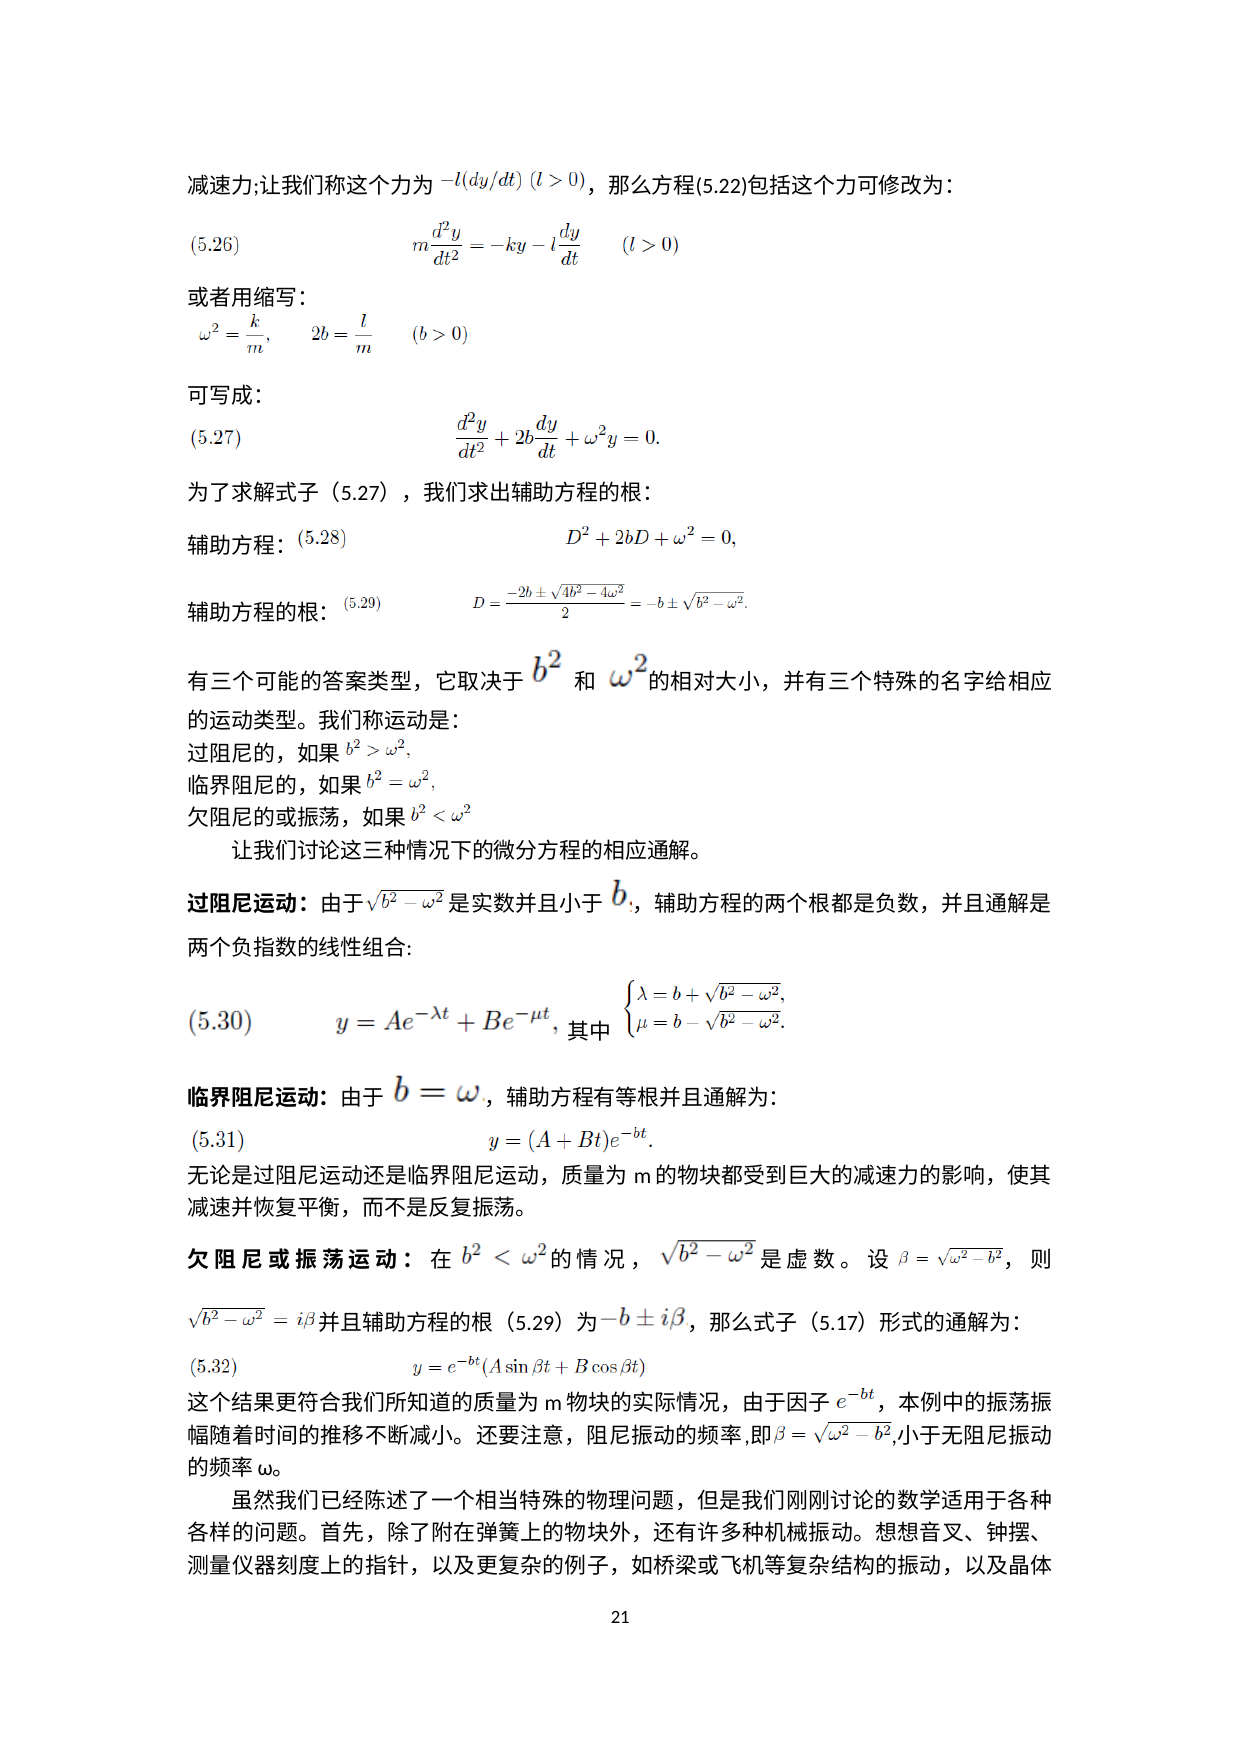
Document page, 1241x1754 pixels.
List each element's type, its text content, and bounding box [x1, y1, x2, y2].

picture [406, 803, 472, 826]
text 为了求解式子（5.27），我们求出辅助方程的根： [187, 475, 1053, 507]
text 临界阻尼运动：由于，辅助方程有等根并且通解为： [187, 1060, 1053, 1125]
picture [340, 735, 413, 761]
picture [457, 1241, 550, 1268]
picture [525, 644, 574, 690]
picture [596, 652, 648, 690]
text 可写成： [187, 377, 1053, 410]
picture [187, 1125, 659, 1153]
text 欠阻尼或振荡运动：在的情况，是虚数。设，则并且辅助方程的根（5.29）为，那么式子（5.17）形式的通解为： [187, 1222, 1053, 1352]
picture [187, 1352, 649, 1383]
picture [362, 768, 438, 794]
text 无论是过阻尼运动还是临界阻尼运动，质量为m的物块都受到巨大的减速力的影响，使其减速并恢复平衡，而不是反复振荡。 [187, 1157, 1053, 1222]
picture [433, 165, 586, 194]
picture [603, 877, 632, 912]
picture [296, 520, 743, 554]
text 欠阻尼的或振荡，如果 [187, 800, 1053, 832]
picture [616, 977, 790, 1040]
picture [187, 312, 474, 355]
picture [772, 1421, 892, 1444]
text 过阻尼运动：由于是实数并且小于，辅助方程的两个根都是负数，并且通解是两个负指数的线性组合: [187, 865, 1053, 962]
text 过阻尼的，如果 [187, 735, 1053, 767]
picture [364, 887, 449, 912]
picture [657, 1236, 760, 1268]
text 让我们讨论这三种情况下的微分方程的相应通解。 [187, 832, 1053, 865]
picture [830, 1387, 877, 1411]
picture [597, 1303, 688, 1331]
text 有三个可能的答案类型，它取决于和的相对大小，并有三个特殊的名字给相应的运动类型。我们称运动是： [187, 637, 1053, 735]
text 或者用缩写： [187, 280, 1053, 312]
text 临界阻尼的，如果 [187, 767, 1053, 800]
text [187, 1482, 1053, 1580]
picture [187, 1004, 568, 1040]
text 这个结果更符合我们所知道的质量为m物块的实际情况，由于因子，本例中的振荡振幅随着时间的推移不断减小。还要注意，阻尼振动的频率,即,小于无阻尼振动的频率ω。 [187, 1385, 1053, 1482]
picture [187, 1306, 319, 1331]
picture [340, 583, 756, 621]
picture [187, 410, 665, 462]
picture [187, 215, 687, 268]
picture [384, 1073, 485, 1105]
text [187, 150, 1053, 215]
picture [894, 1245, 1004, 1268]
